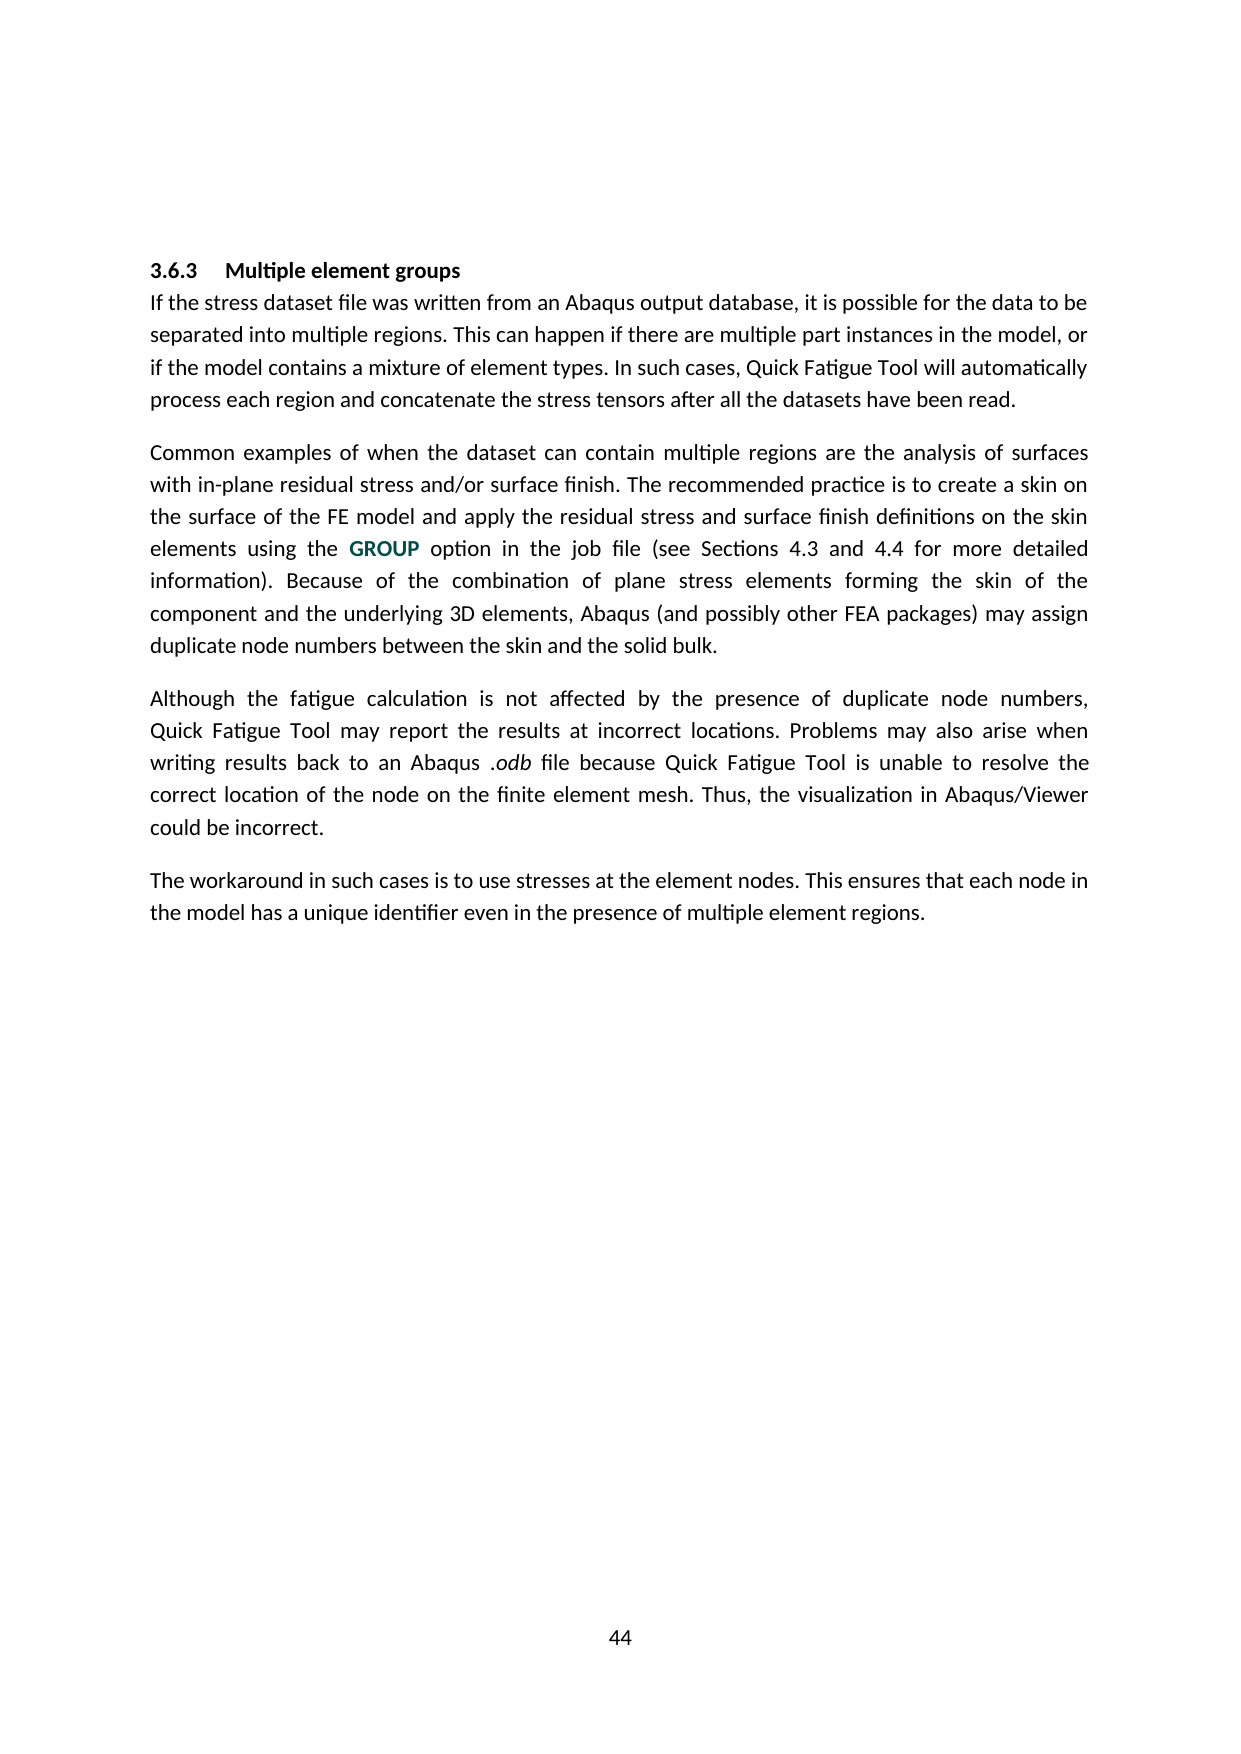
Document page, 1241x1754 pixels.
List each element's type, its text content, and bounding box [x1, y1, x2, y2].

text If the stress dataset file was written from an Abaqus output database, it is possible for the data to be separated into multiple regions. This can happen if there are multiple part instances in the model, or if the model contains a mixture of element types. In such cases, Quick Fatigue Tool will automatically process each region and concatenate the stress tensors after all the datasets have been read. [150, 288, 1090, 413]
text Although the fatigue calculation is not affected by the presence of duplicate node numbers, Quick Fatigue Tool may report the results at incorrect locations. Problems may also arise when writing results back to an Abaqus .odb file because Quick Fatigue Tool is unable to resolve the correct location of the node on the finite element mesh. Thus, the visualization in Abaqus/Viewer could be incorrect. [150, 684, 1090, 841]
subtitle 3.6.3 Multiple element groups [150, 256, 1090, 284]
text The workaround in such cases is to use stresses at the element nodes. This ensures that each node in the model has a unique identifier even in the presence of multiple element regions. [150, 866, 1090, 926]
text Common examples of when the dataset can contain multiple regions are the analysis of surfaces with in-plane residual stress and/or surface finish. The recommended practice is to create a skin on the surface of the FE model and apply the residual stress and surface finish definitions on the skin elements using the GROUP option in the job file (see Sections 4.3 and 4.4 for more detailed information). Because of the combination of plane stress elements forming the skin of the component and the underlying 3D elements, Abaqus (and possibly other FEA packages) may assign duplicate node numbers between the skin and the solid bulk. [150, 438, 1090, 659]
